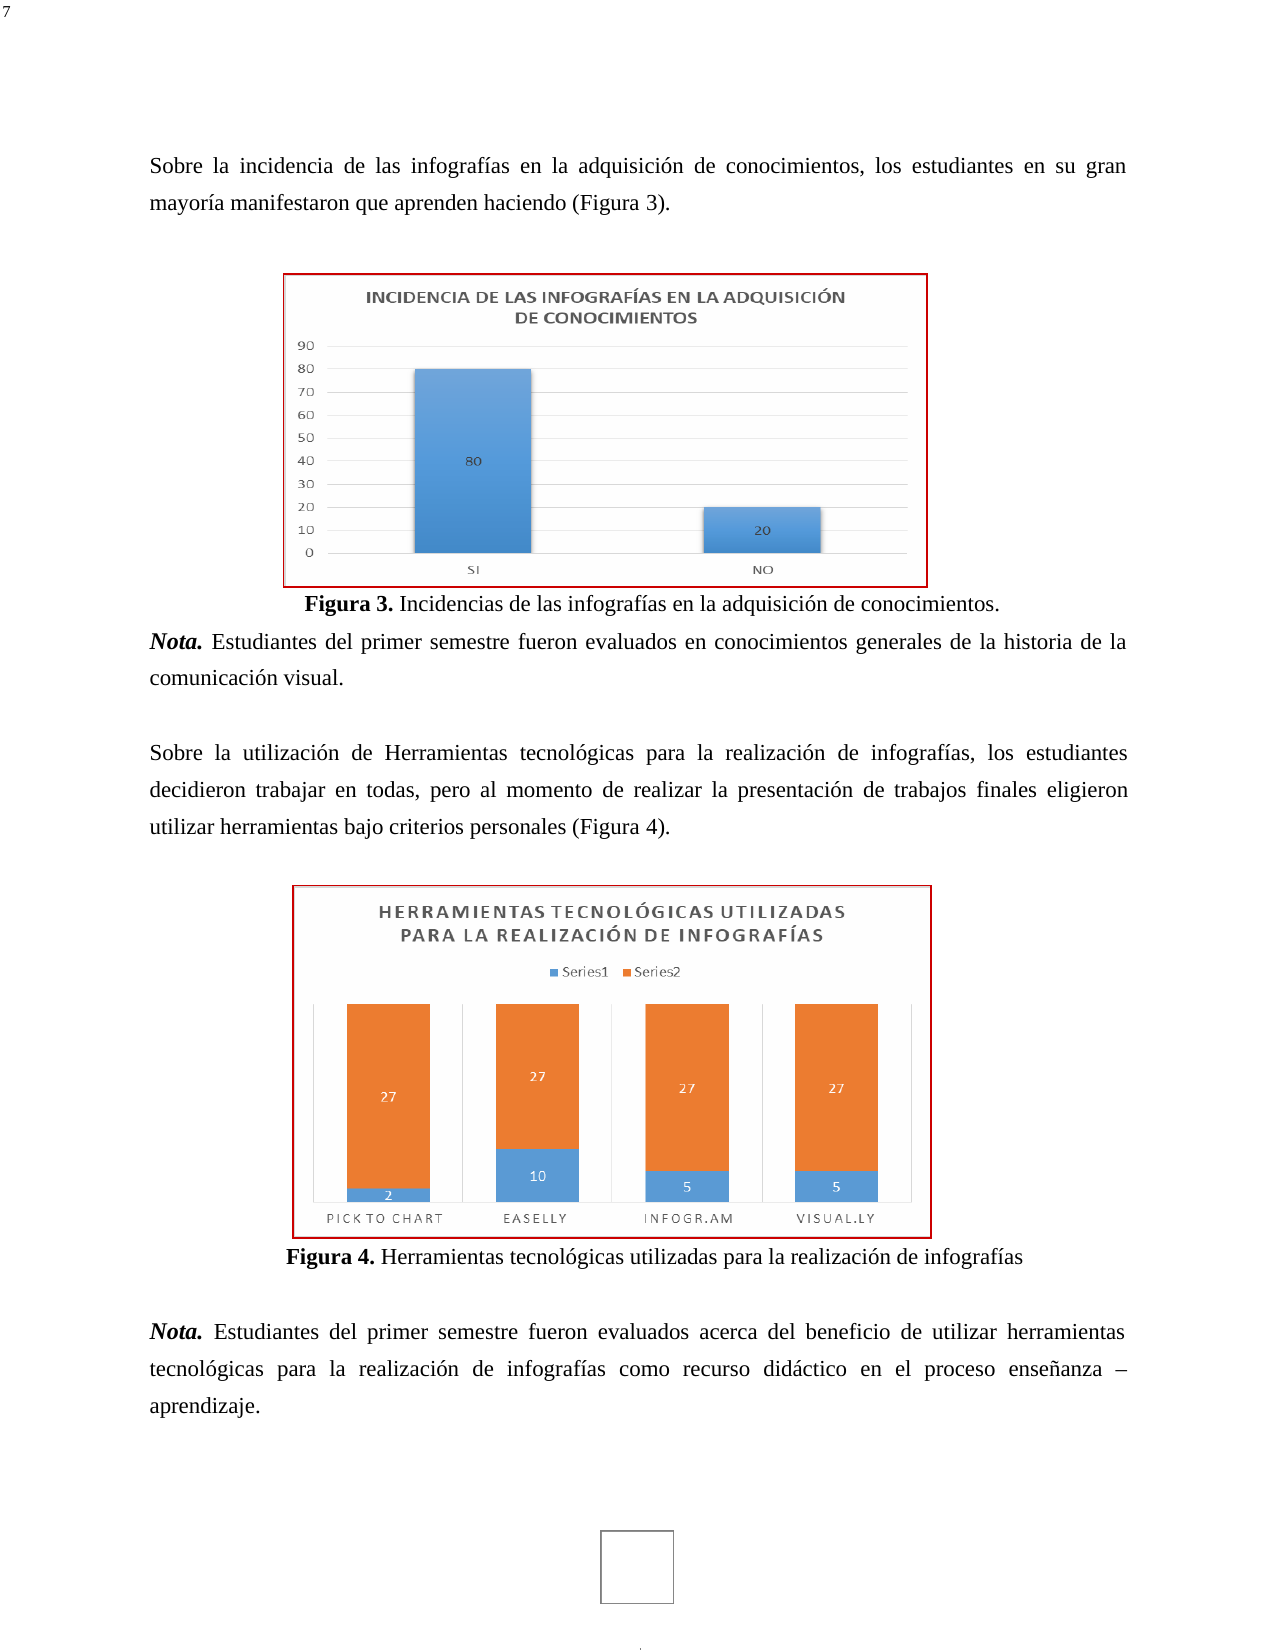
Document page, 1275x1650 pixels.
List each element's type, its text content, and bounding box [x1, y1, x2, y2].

picture [294, 886, 930, 1237]
text Nota. Estudiantes del primer semestre fueron evaluados acerca del beneficio de utilizar herramientas tecnológicas para la realización de infografías como recurso didáctico en el proceso enseñanza – aprendizaje. [149, 1317, 1127, 1418]
text Sobre la utilización de Herramientas tecnológicas para la realización de infografías, los estudiantes decidieron trabajar en todas, pero al momento de realizar la presentación de trabajos finales eligieron utilizar herramientas bajo criterios personales (Figura 4). [149, 739, 1128, 839]
picture [284, 275, 926, 586]
picture [600, 1530, 674, 1604]
text Nota. Estudiantes del primer semestre fueron evaluados en conocimientos generales de la historia de la comunicación visual. [149, 627, 1128, 691]
text Sobre la incidencia de las infografías en la adquisición de conocimientos, los estudiantes en su gran mayoría manifestaron que aprenden haciendo (Figura 3). [149, 152, 1128, 215]
